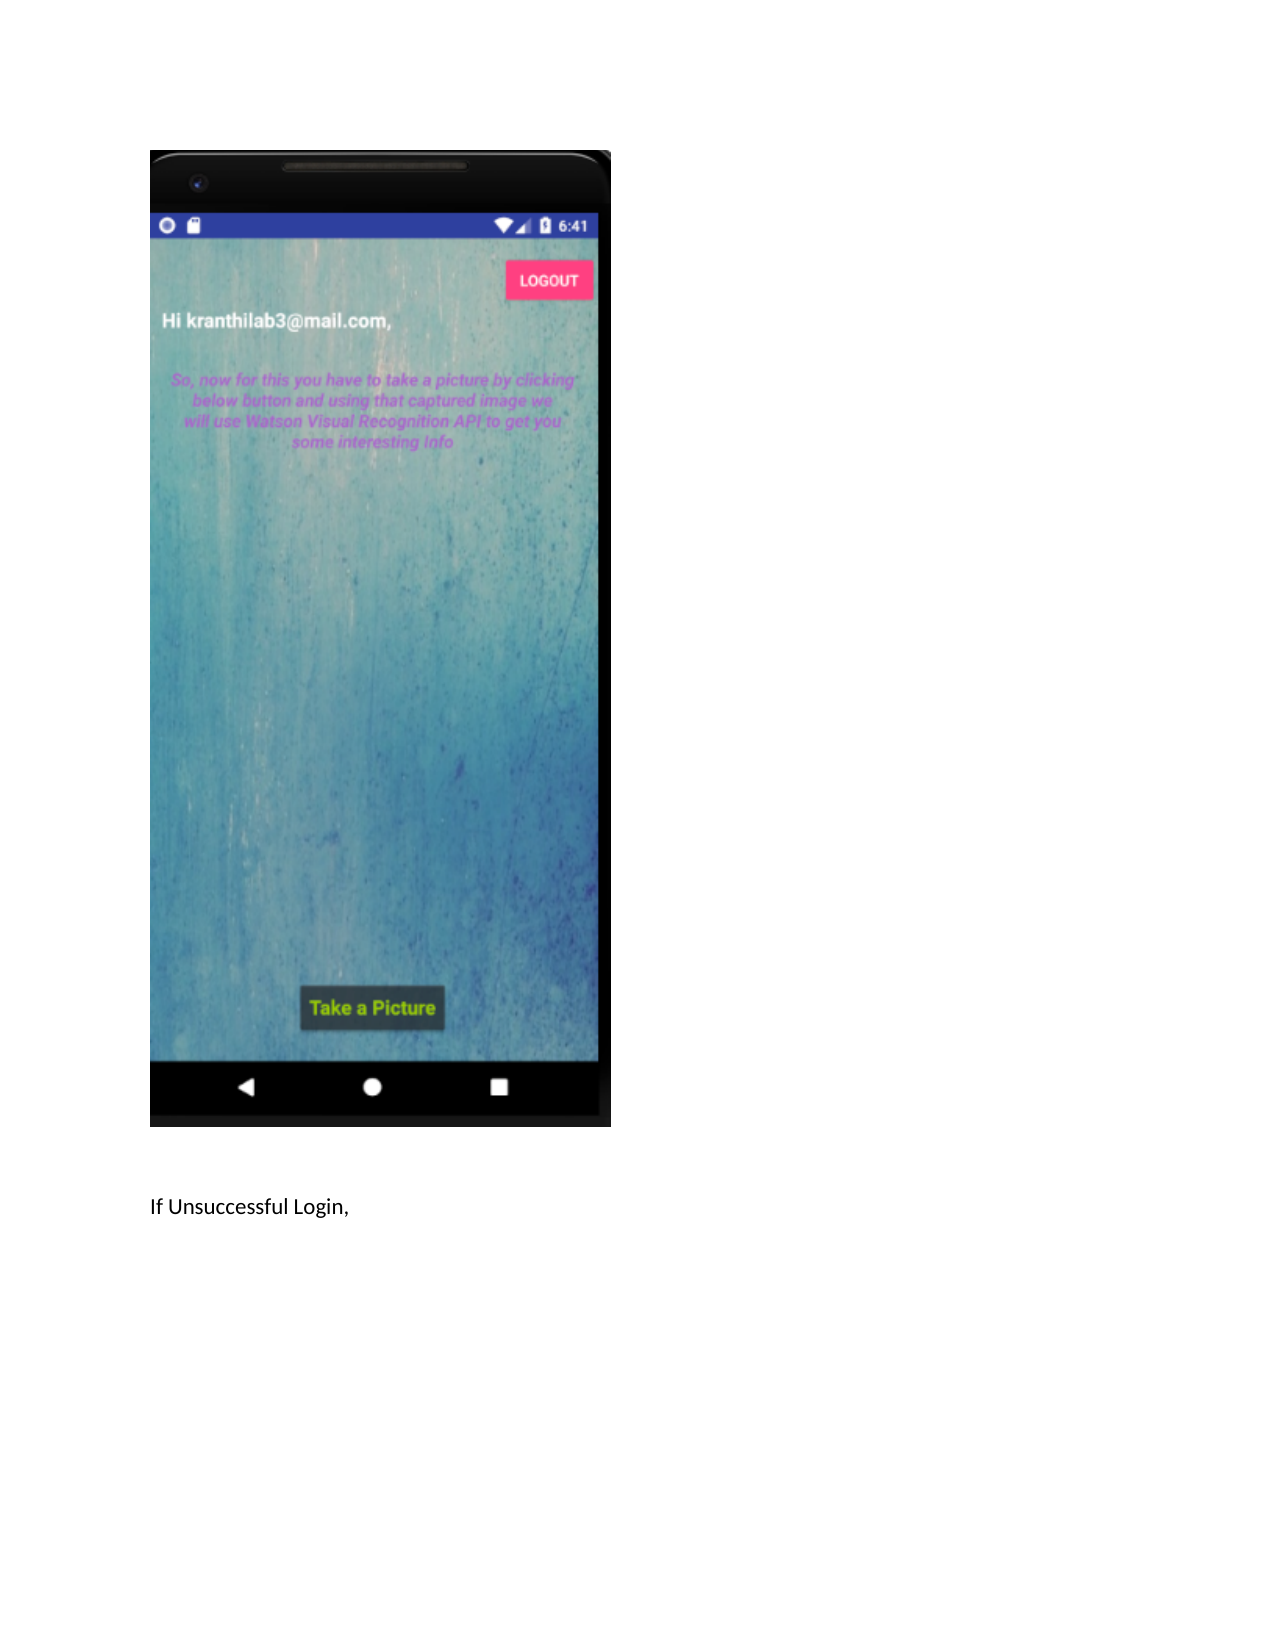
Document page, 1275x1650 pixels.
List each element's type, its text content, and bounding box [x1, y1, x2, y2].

text If Unsuccessful Login, [150, 1192, 1125, 1220]
picture [150, 150, 611, 1127]
